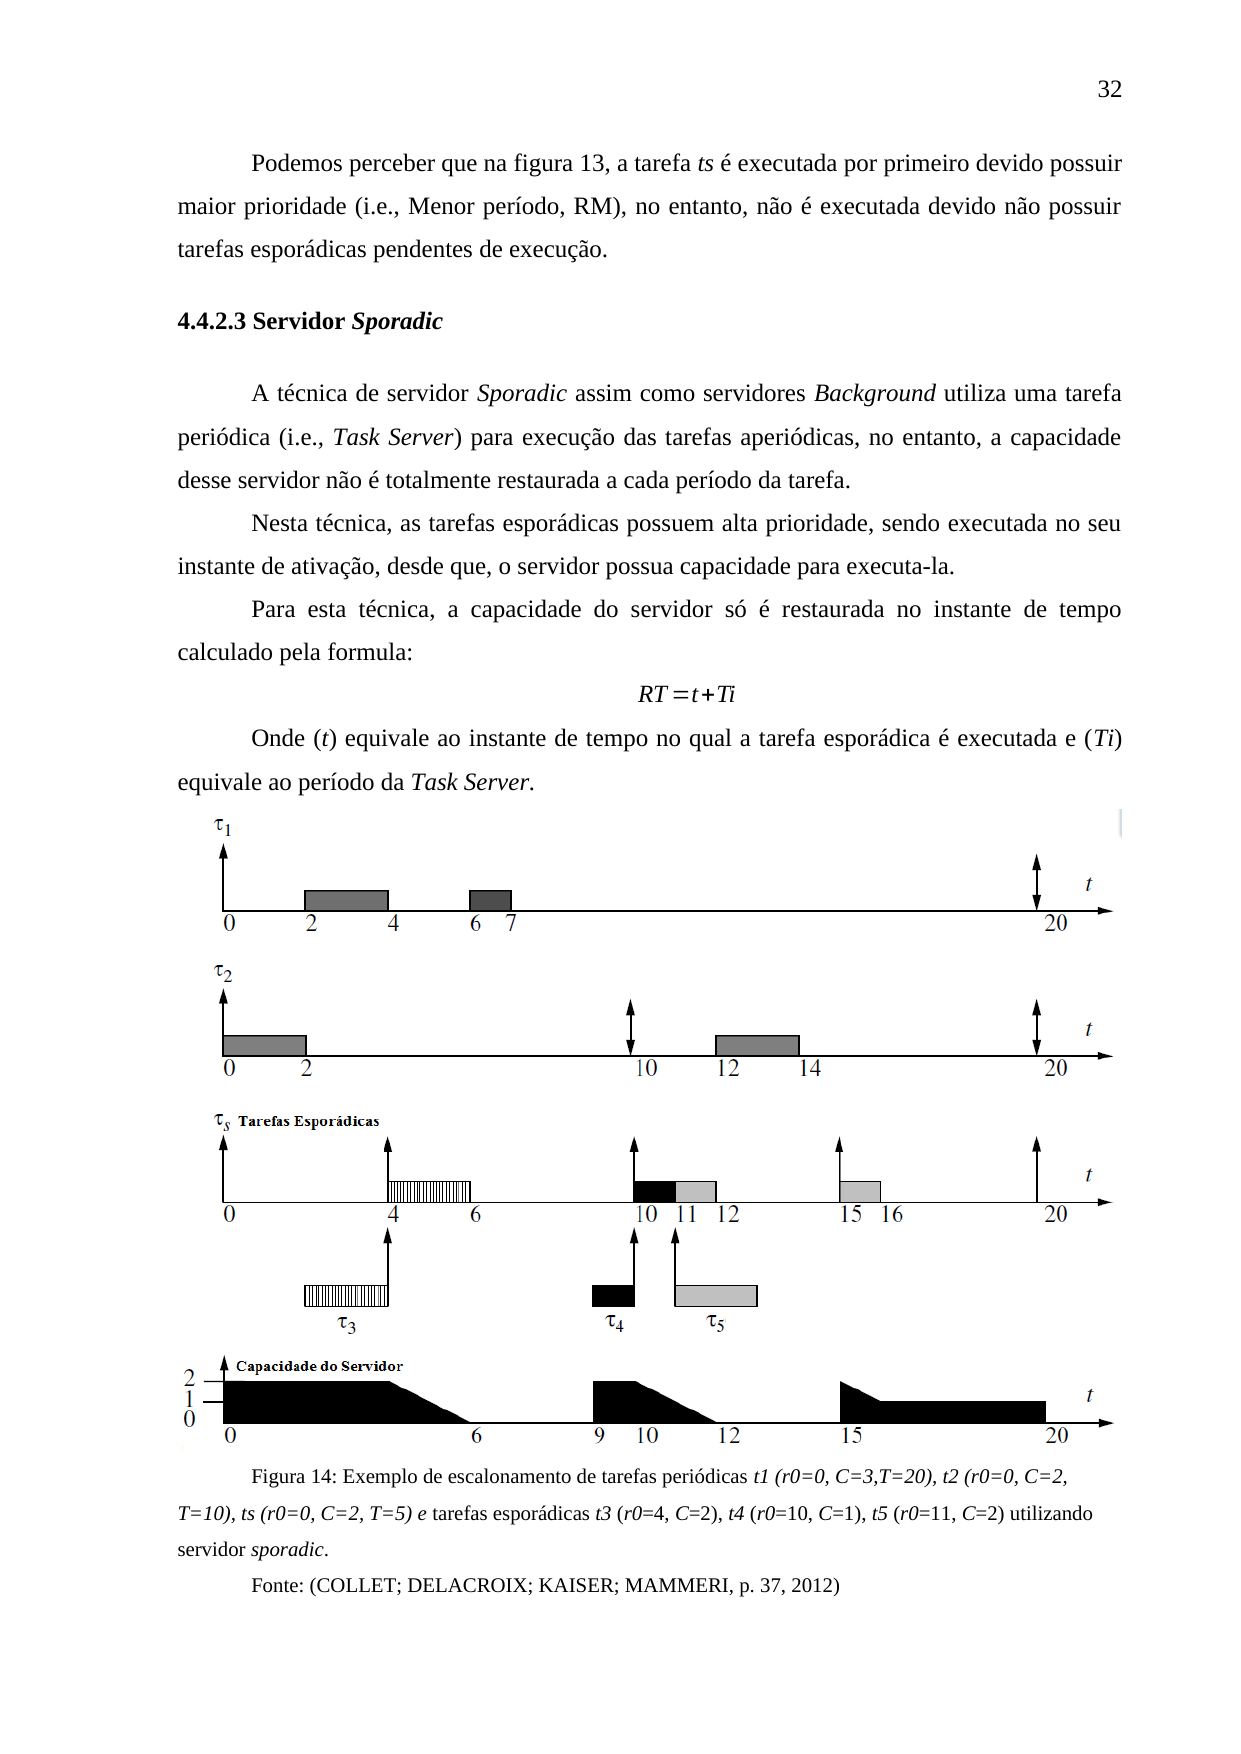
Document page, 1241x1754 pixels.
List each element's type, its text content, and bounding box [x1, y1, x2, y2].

text Para esta técnica, a capacidade do servidor só é restaurada no instante de tempo calculado pela formula: [177, 594, 1122, 666]
text Onde (t) equivale ao instante de tempo no qual a tarefa esporádica é executada e (Ti) equivale ao período da Task Server. [177, 723, 1122, 795]
picture [177, 809, 1122, 1451]
text Nesta técnica, as tarefas esporádicas possuem alta prioridade, sendo executada no seu instante de ativação, desde que, o servidor possua capacidade para executa-la. [177, 508, 1122, 580]
text A técnica de servidor Sporadic assim como servidores Background utiliza uma tarefa periódica (i.e., Task Server) para execução das tarefas aperiódicas, no entanto, a capacidade desse servidor não é totalmente restaurada a cada período da tarefa. [177, 378, 1122, 493]
text Fonte: (COLLET; DELACROIX; KAISER; MAMMERI, p. 37, 2012) [177, 1573, 1122, 1597]
subtitle 4.4.2.3 Servidor Sporadic [177, 306, 1122, 335]
text Figura 14: Exemplo de escalonamento de tarefas periódicas t1 (r0=0, C=3,T=20), t2 (r0=0, C=2, T=10), ts (r0=0, C=2, T=5) e tarefas esporádicas t3 (r0=4, C=2), t4 (r0=10, C=1), t5 (r0=11, C=2) utilizando servidor sporadic. [177, 1464, 1122, 1561]
text Podemos perceber que na figura 13, a tarefa ts é executada por primeiro devido possuir maior prioridade (i.e., Menor período, RM), no entanto, não é executada devido não possuir tarefas esporádicas pendentes de execução. [177, 148, 1122, 263]
